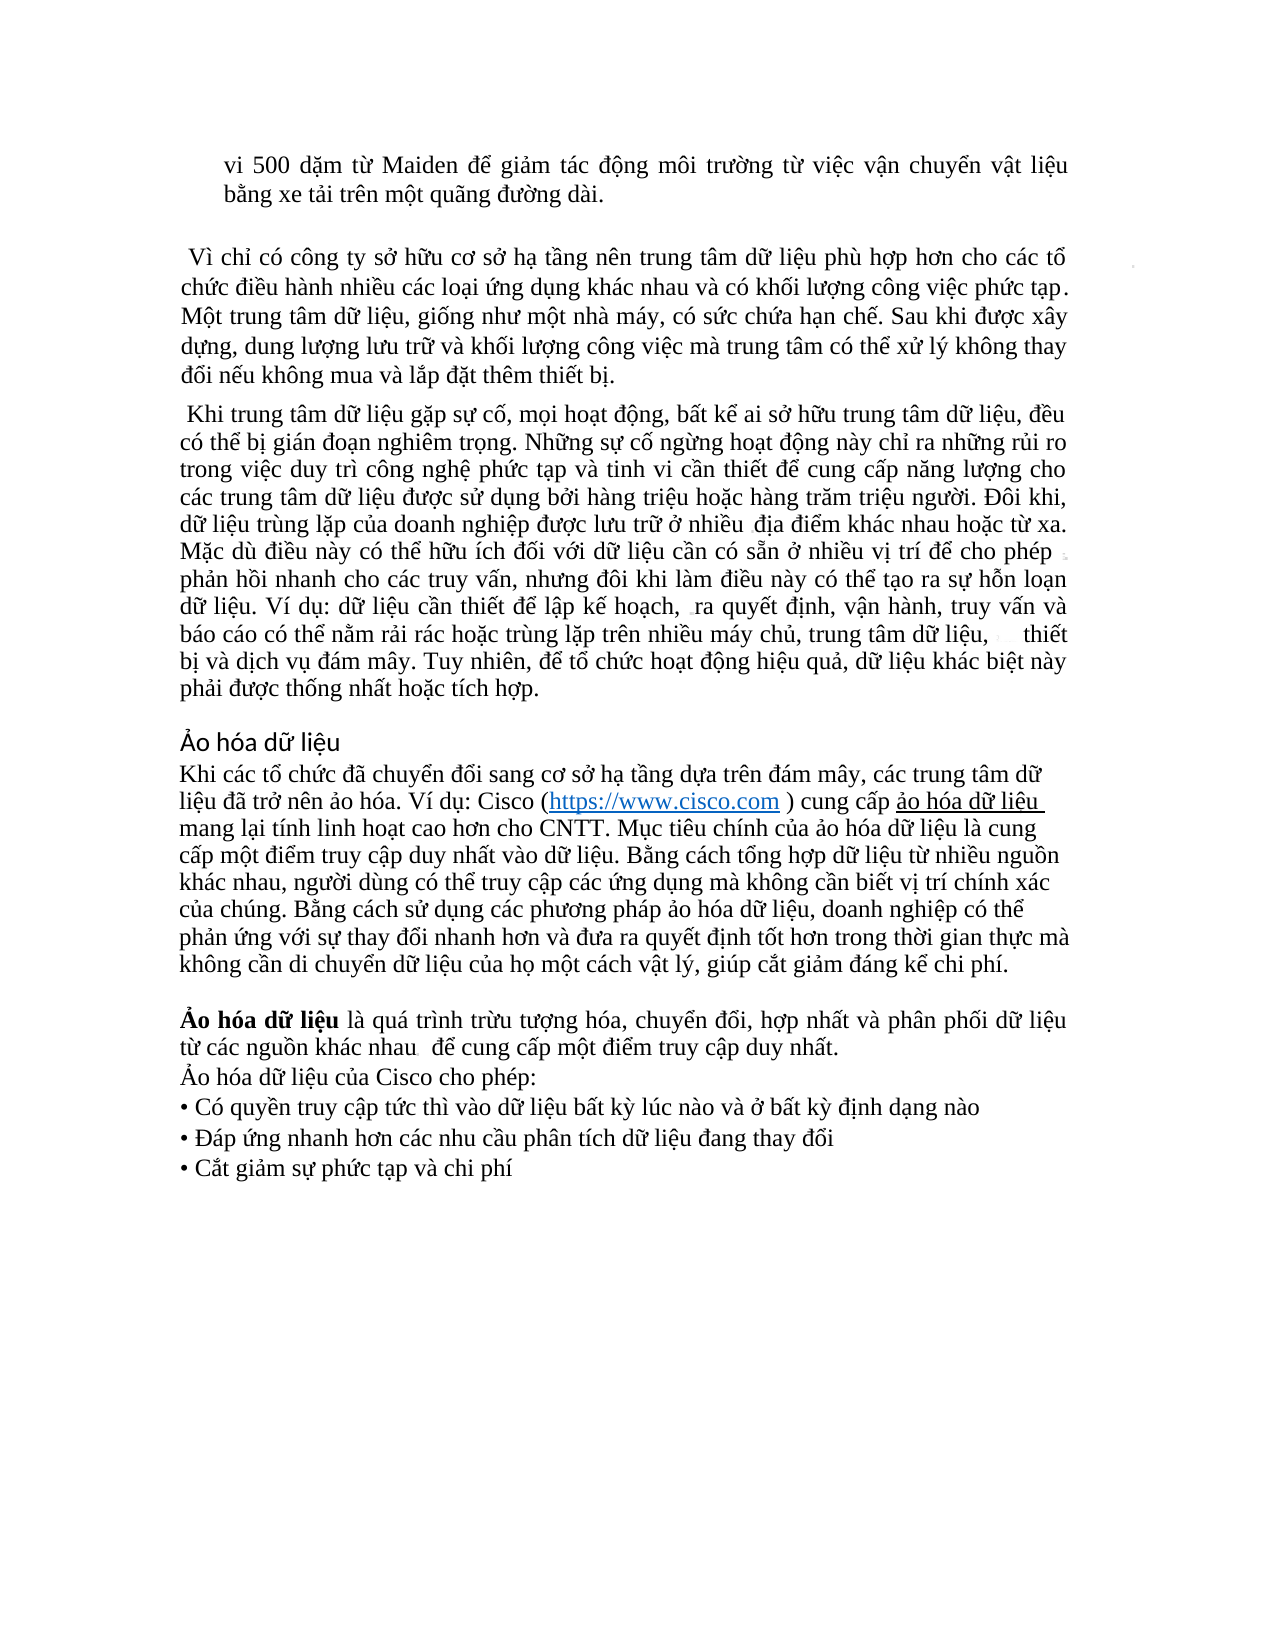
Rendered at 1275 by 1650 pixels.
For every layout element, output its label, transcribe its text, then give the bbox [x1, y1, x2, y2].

text • Đáp ứng nhanh hơn các nhu cầu phân tích dữ liệu đang thay đổi [179, 1124, 1067, 1152]
subtitle Ảo hóa dữ liệu [180, 725, 826, 758]
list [201, 150, 1069, 208]
text Ảo hóa dữ liệu của Cisco cho phép: [179, 1064, 1067, 1091]
text Khi trung tâm dữ liệu gặp sự cố, mọi hoạt động, bất kể ai sở hữu trung tâm dữ liệu, đều có thể bị gián đoạn nghiêm trọng. Những sự cố ngừng hoạt động này chỉ ra những rủi ro trong việc duy trì công nghệ phức tạp và tinh vi cần thiết để cung cấp năng lượng cho các trung tâm dữ liệu được sử dụng bởi hàng triệu hoặc hàng trăm triệu người. Đôi khi, dữ liệu trùng lặp của doanh nghiệp được lưu trữ ở nhiều địa điểm khác nhau hoặc từ xa. Mặc dù điều này có thể hữu ích đối với dữ liệu cần có sẵn ở nhiều vị trí để cho phép phản hồi nhanh cho các truy vấn, nhưng đôi khi làm điều này có thể tạo ra sự hỗn loạn dữ liệu. Ví dụ: dữ liệu cần thiết để lập kế hoạch, ra quyết định, vận hành, truy vấn và báo cáo có thể nằm rải rác hoặc trùng lặp trên nhiều máy chủ, trung tâm dữ liệu, thiết bị và dịch vụ đám mây. Tuy nhiên, để tổ chức hoạt động hiệu quả, dữ liệu khác biệt này phải được thống nhất hoặc tích hợp. [179, 401, 1067, 702]
picture [996, 635, 1024, 642]
picture [1062, 553, 1068, 560]
text Khi các tổ chức đã chuyển đổi sang cơ sở hạ tầng dựa trên đám mây, các trung tâm dữ liệu đã trở nên ảo hóa. Ví dụ: Cisco (https://www.cisco.com ) cung cấp ảo hóa dữ liệu mang lại tính linh hoạt cao hơn cho CNTT. Mục tiêu chính của ảo hóa dữ liệu là cung cấp một điểm truy cập duy nhất vào dữ liệu. Bằng cách tổng hợp dữ liệu từ nhiều nguồn khác nhau, người dùng có thể truy cập các ứng dụng mà không cần biết vị trí chính xác của chúng. Bằng cách sử dụng các phương pháp ảo hóa dữ liệu, doanh nghiệp có thể phản ứng với sự thay đổi nhanh hơn và đưa ra quyết định tốt hơn trong thời gian thực mà không cần di chuyển dữ liệu của họ một cách vật lý, giúp cắt giảm đáng kể chi phí. [179, 761, 1071, 977]
text • Có quyền truy cập tức thì vào dữ liệu bất kỳ lúc nào và ở bất kỳ định dạng nào [179, 1094, 1067, 1121]
text Ảo hóa dữ liệu là quá trình trừu tượng hóa, chuyển đổi, hợp nhất và phân phối dữ liệu từ các nguồn khác nhau để cung cấp một điểm truy cập duy nhất. [179, 1006, 1067, 1061]
text Vì chỉ có công ty sở hữu cơ sở hạ tầng nên trung tâm dữ liệu phù hợp hơn cho các tổ chức điều hành nhiều các loại ứng dụng khác nhau và có khối lượng công việc phức tạp. Một trung tâm dữ liệu, giống như một nhà máy, có sức chứa hạn chế. Sau khi được xây dựng, dung lượng lưu trữ và khối lượng công việc mà trung tâm có thể xử lý không thay đổi nếu không mua và lắp đặt thêm thiết bị. [181, 242, 1069, 389]
text • Cắt giảm sự phức tạp và chi phí [179, 1154, 1067, 1182]
